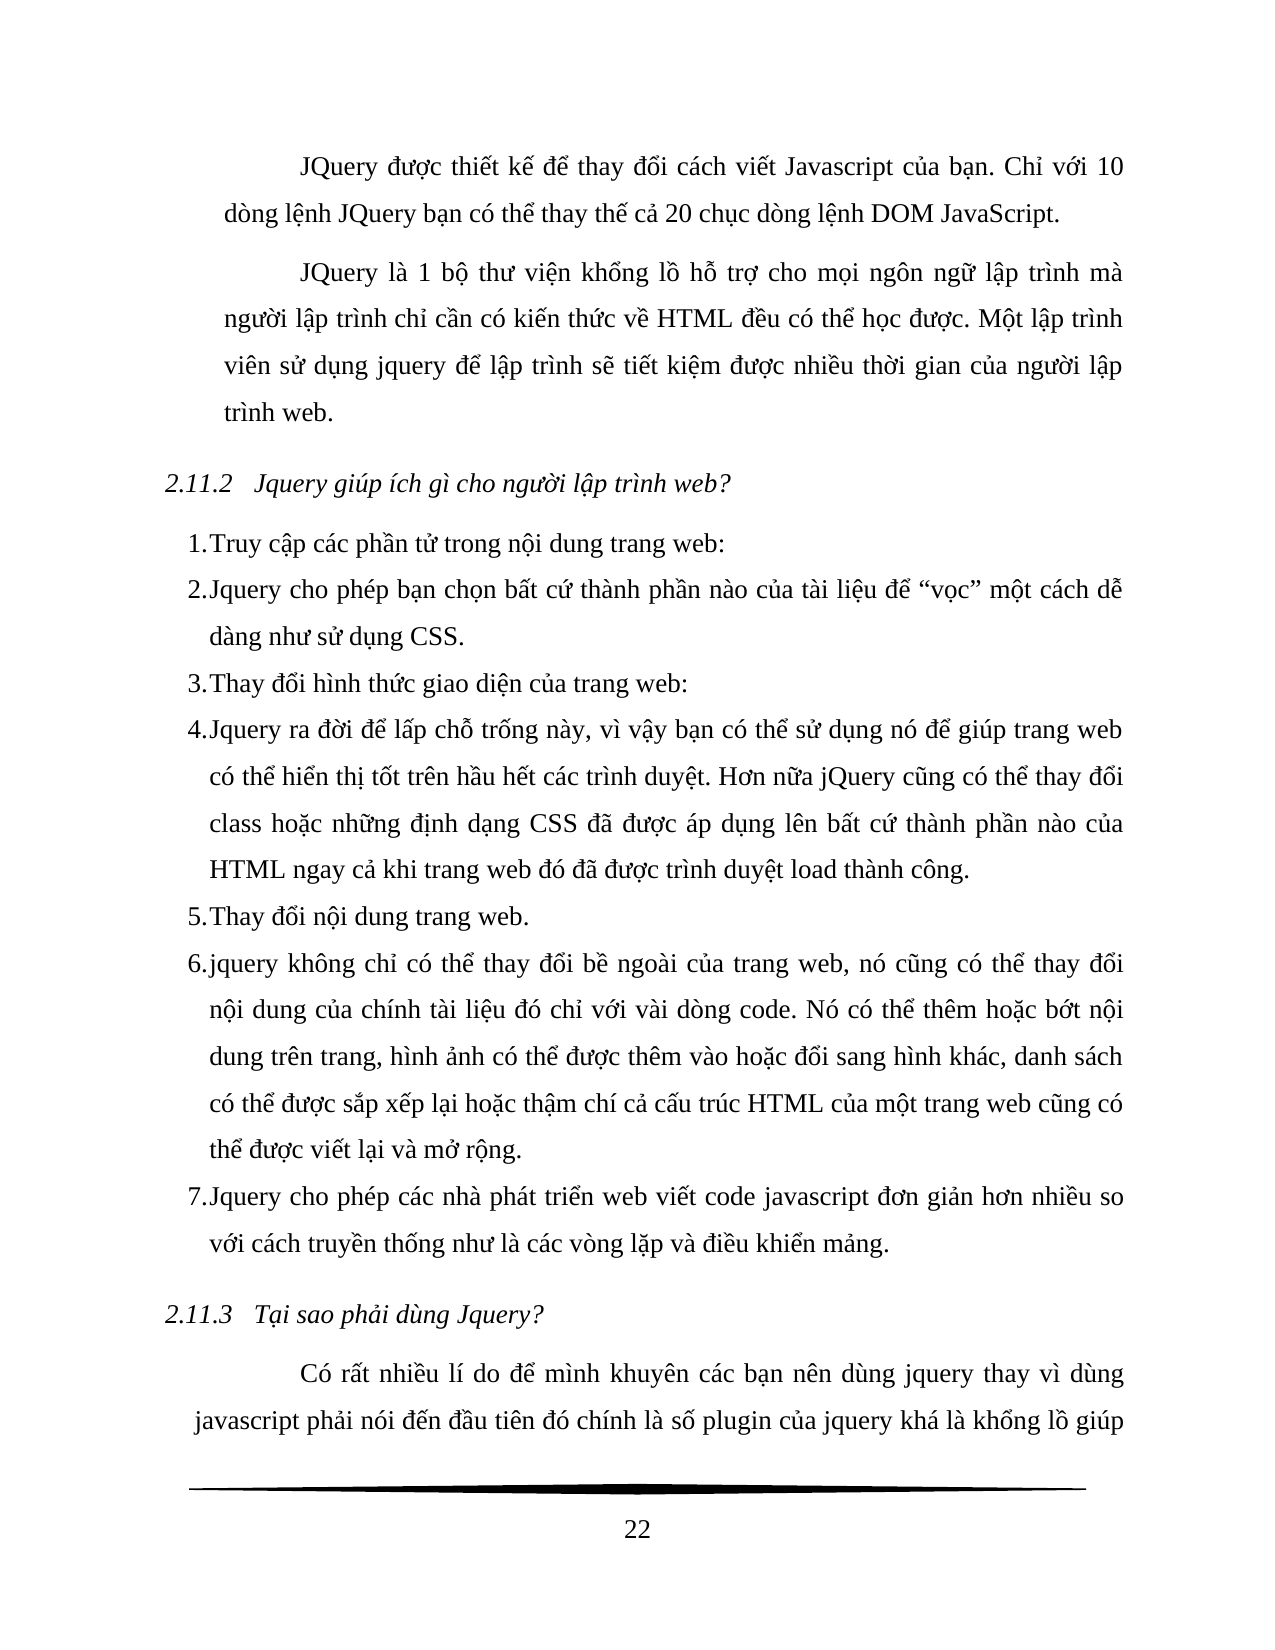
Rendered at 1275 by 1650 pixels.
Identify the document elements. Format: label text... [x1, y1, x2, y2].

list Jquery cho phép các nhà phát triển web viết code javascript đơn giản hơn nhiều so với cách truyền thống như là các vòng lặp và điều khiển mảng. [187, 1180, 1125, 1258]
text JQuery được thiết kế để thay đổi cách viết Javascript của bạn. Chỉ với 10 dòng lệnh JQuery bạn có thể thay thế cả 20 chục dòng lệnh DOM JavaScript. [224, 150, 1125, 228]
list Thay đổi hình thức giao diện của trang web: [187, 667, 1125, 698]
subtitle Jquery giúp ích gì cho người lập trình web? [165, 467, 1125, 499]
list Jquery ra đời để lấp chỗ trống này, vì vậy bạn có thể sử dụng nó để giúp trang web có thể hiển thị tốt trên hầu hết các trình duyệt. Hơn nữa jQuery cũng có thể thay đổi class hoặc những định dạng CSS đã được áp dụng lên bất cứ thành phần nào của HTML ngay cả khi trang web đó đã được trình duyệt load thành công. [187, 713, 1125, 884]
list jquery không chỉ có thể thay đổi bề ngoài của trang web, nó cũng có thể thay đổi nội dung của chính tài liệu đó chỉ với vài dòng code. Nó có thể thêm hoặc bớt nội dung trên trang, hình ảnh có thể được thêm vào hoặc đổi sang hình khác, danh sách có thể được sắp xếp lại hoặc thậm chí cả cấu trúc HTML của một trang web cũng có thể được viết lại và mở rộng. [187, 947, 1125, 1164]
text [194, 1357, 1125, 1435]
text JQuery là 1 bộ thư viện khổng lồ hỗ trợ cho mọi ngôn ngữ lập trình mà người lập trình chỉ cần có kiến thức về HTML đều có thể học được. Một lập trình viên sử dụng jquery để lập trình sẽ tiết kiệm được nhiều thời gian của người lập trình web. [224, 256, 1125, 427]
list Truy cập các phần tử trong nội dung trang web: [187, 527, 1125, 558]
list Jquery cho phép bạn chọn bất cứ thành phần nào của tài liệu để “vọc” một cách dễ dàng như sử dụng CSS. [187, 573, 1125, 651]
list Thay đổi nội dung trang web. [187, 900, 1125, 931]
subtitle Tại sao phải dùng Jquery? [165, 1298, 1125, 1329]
